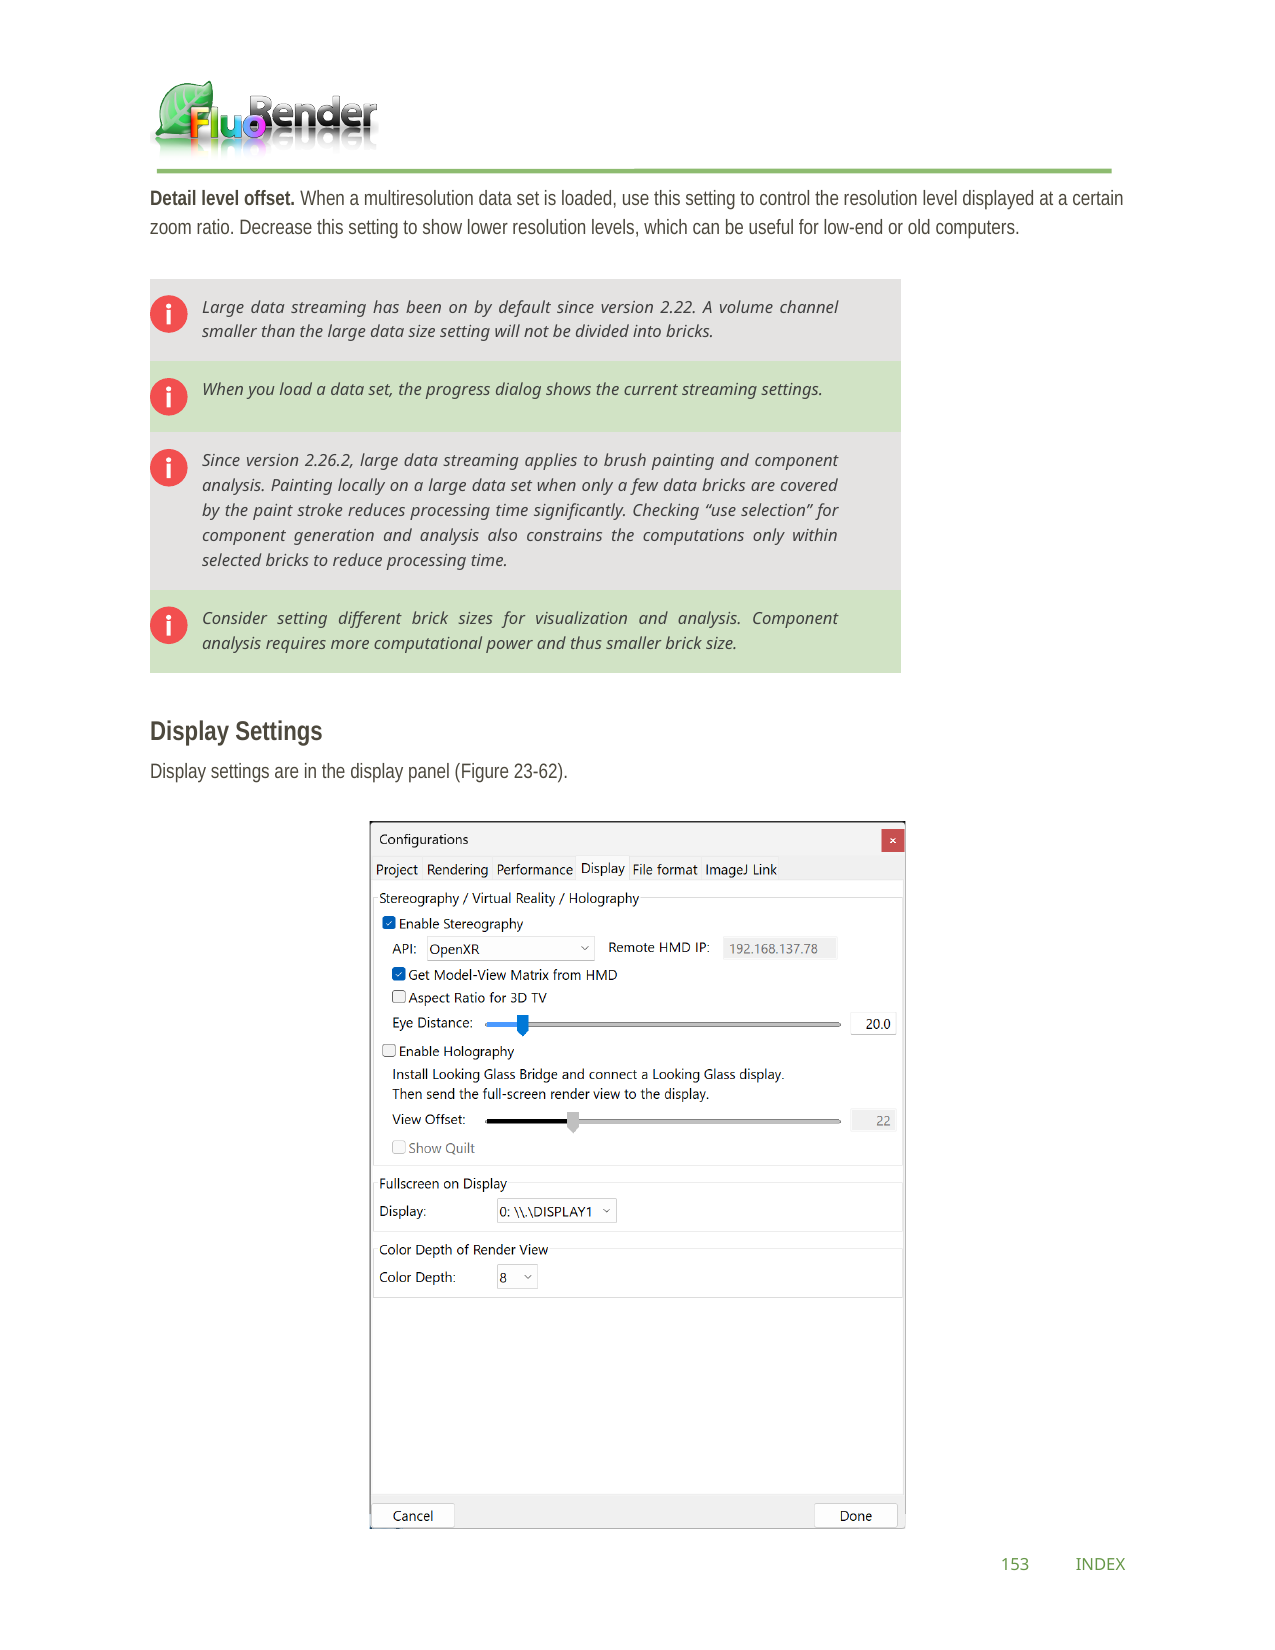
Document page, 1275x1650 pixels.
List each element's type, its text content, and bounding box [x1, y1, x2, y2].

picture [369, 821, 906, 1529]
subtitle Display Settings [150, 715, 1125, 746]
picture [150, 75, 379, 162]
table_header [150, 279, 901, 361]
text Detail level offset. When a multiresolution data set is loaded, use this setting to control the resolution level displayed at a certain zoom ratio. Decrease this setting to show lower resolution levels, which can be useful for low-end or old computers. [150, 185, 1125, 239]
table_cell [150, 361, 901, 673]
